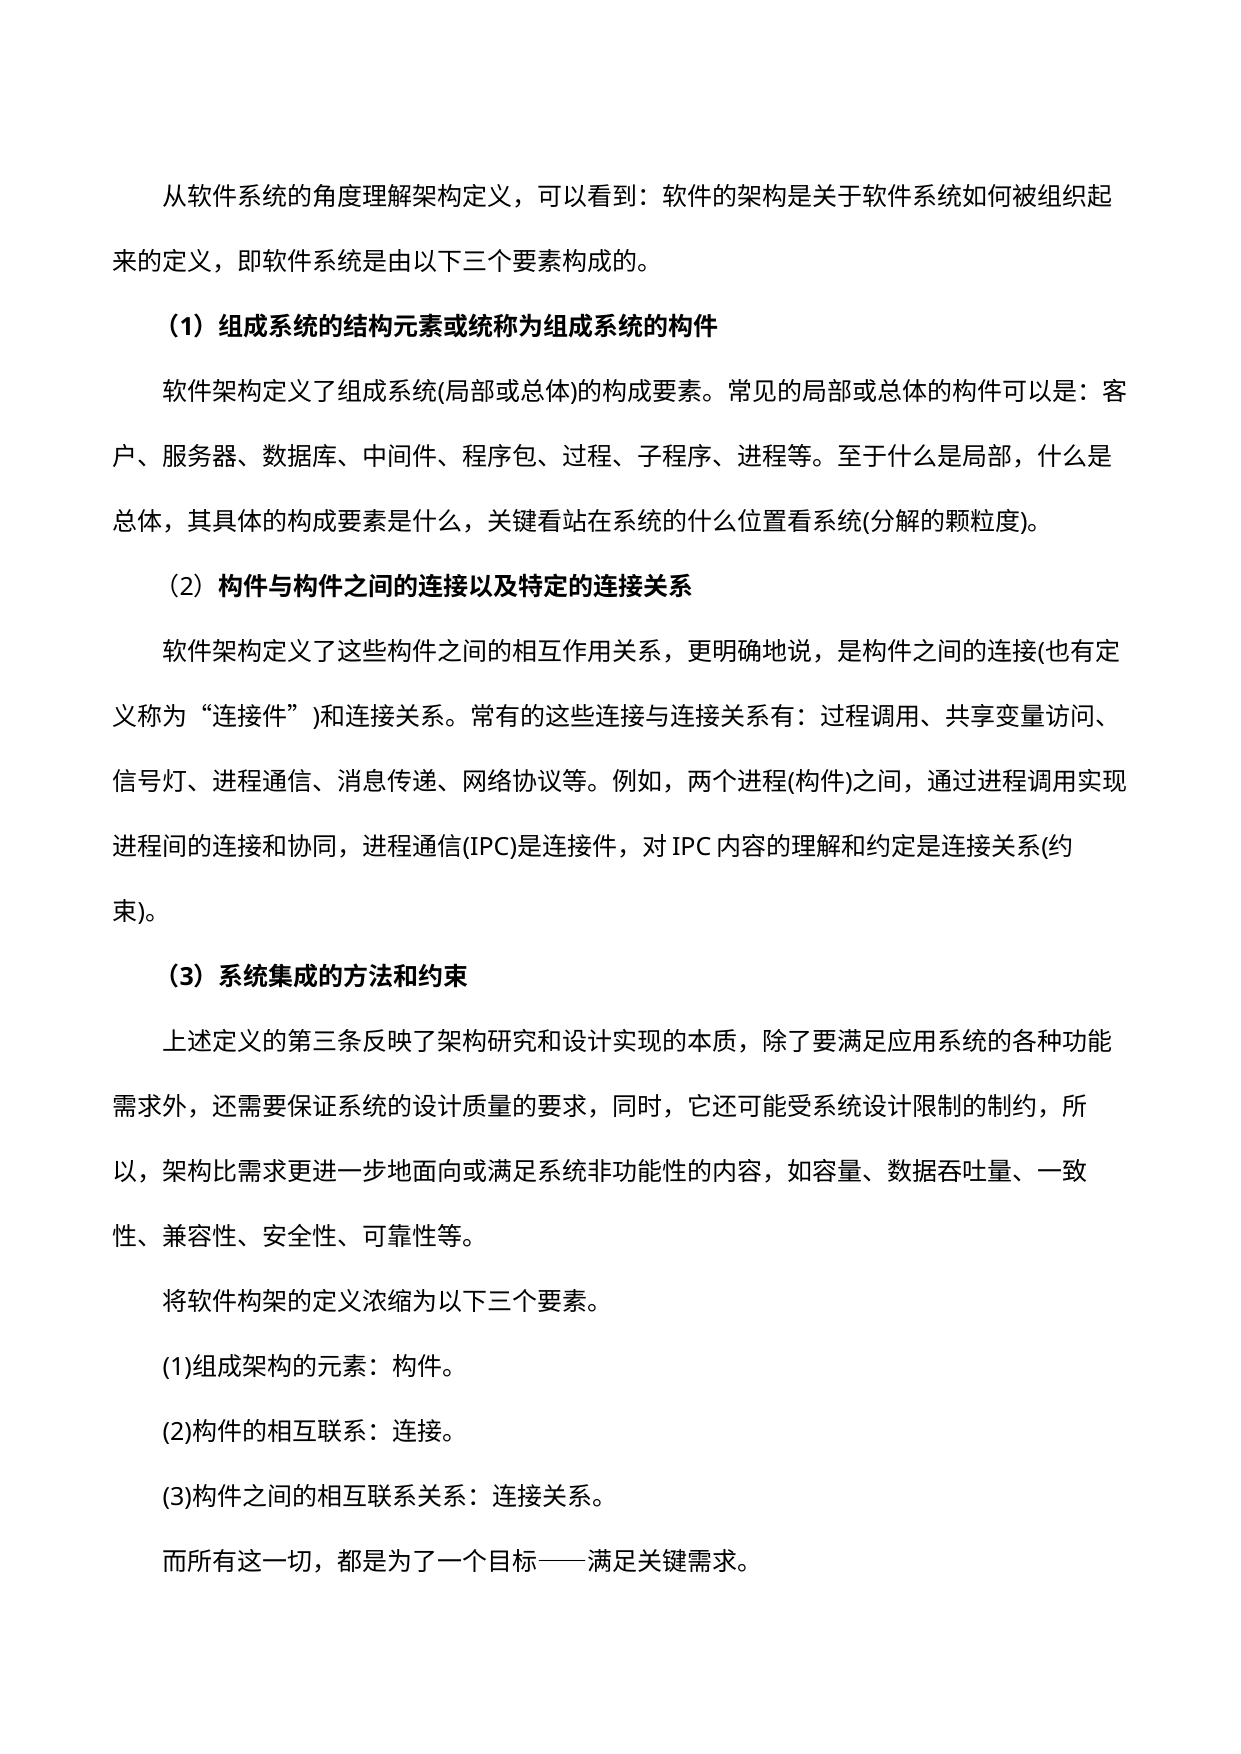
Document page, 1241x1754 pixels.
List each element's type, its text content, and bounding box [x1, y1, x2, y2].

text 从软件系统的角度理解架构定义，可以看到：软件的架构是关于软件系统如何被组织起来的定义，即软件系统是由以下三个要素构成的。 [112, 162, 1128, 292]
list 系统集成的方法和约束 [112, 942, 1128, 1007]
text 软件架构定义了组成系统(局部或总体)的构成要素。常见的局部或总体的构件可以是：客户、服务器、数据库、中间件、程序包、过程、子程序、进程等。至于什么是局部，什么是总体，其具体的构成要素是什么，关键看站在系统的什么位置看系统(分解的颗粒度)。 [112, 357, 1128, 552]
text 将软件构架的定义浓缩为以下三个要素。 [112, 1267, 1128, 1332]
list 组成系统的结构元素或统称为组成系统的构件 [112, 292, 1128, 357]
list 构件与构件之间的连接以及特定的连接关系 [112, 552, 1128, 617]
text 软件架构定义了这些构件之间的相互作用关系，更明确地说，是构件之间的连接(也有定义称为“连接件”)和连接关系。常有的这些连接与连接关系有：过程调用、共享变量访问、信号灯、进程通信、消息传递、网络协议等。例如，两个进程(构件)之间，通过进程调用实现进程间的连接和协同，进程通信(IPC)是连接件，对IPC内容的理解和约定是连接关系(约束)。 [112, 617, 1128, 942]
text 上述定义的第三条反映了架构研究和设计实现的本质，除了要满足应用系统的各种功能需求外，还需要保证系统的设计质量的要求，同时，它还可能受系统设计限制的制约，所以，架构比需求更进一步地面向或满足系统非功能性的内容，如容量、数据吞吐量、一致性、兼容性、安全性、可靠性等。 [112, 1007, 1128, 1267]
text (1)组成架构的元素：构件。 [112, 1332, 1128, 1397]
text 而所有这一切，都是为了一个目标——满足关键需求。 [112, 1527, 1128, 1592]
text (2)构件的相互联系：连接。 [112, 1397, 1128, 1462]
text (3)构件之间的相互联系关系：连接关系。 [112, 1462, 1128, 1527]
